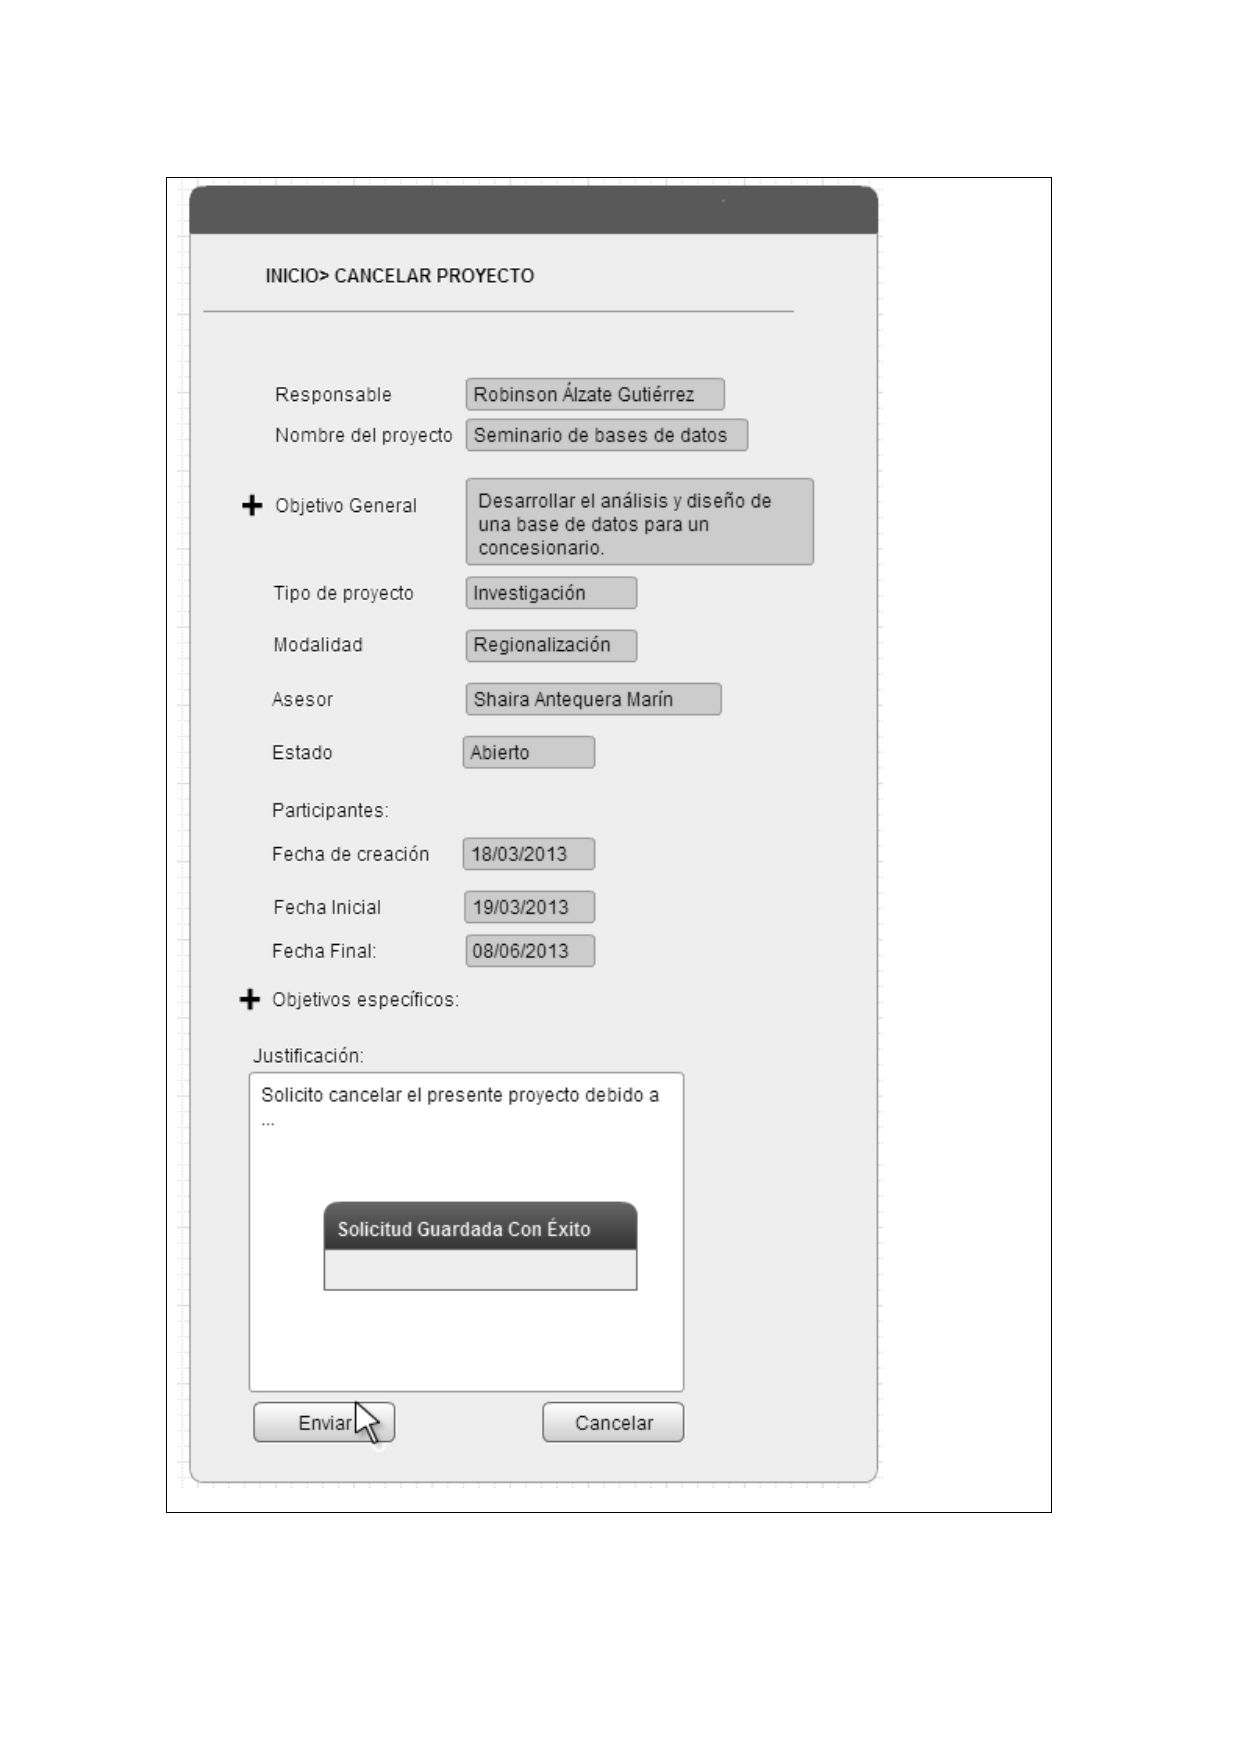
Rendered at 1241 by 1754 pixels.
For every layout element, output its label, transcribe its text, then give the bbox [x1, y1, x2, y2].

picture [177, 178, 891, 1488]
table_cell PROTOTIPO [167, 178, 1051, 1512]
